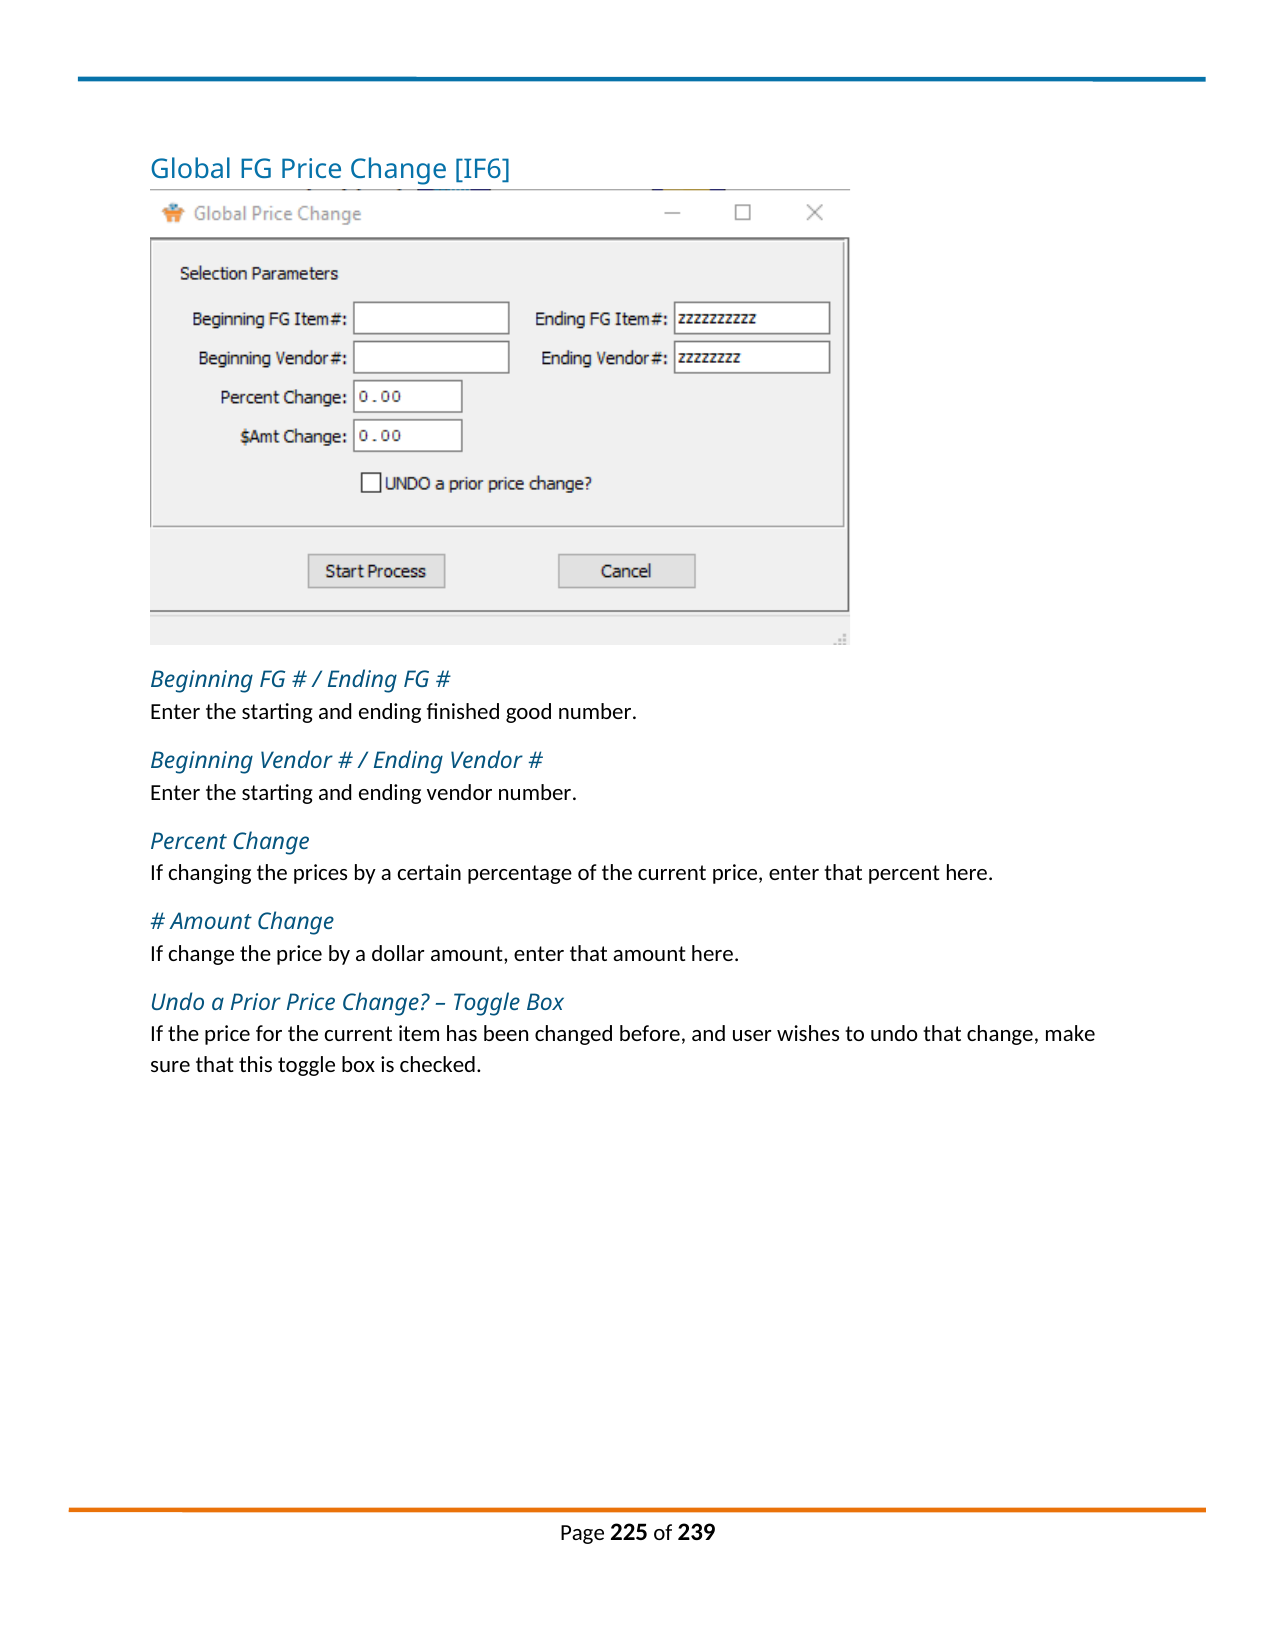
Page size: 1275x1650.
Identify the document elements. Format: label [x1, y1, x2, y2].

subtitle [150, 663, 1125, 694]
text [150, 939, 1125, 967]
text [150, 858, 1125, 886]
picture [150, 189, 851, 645]
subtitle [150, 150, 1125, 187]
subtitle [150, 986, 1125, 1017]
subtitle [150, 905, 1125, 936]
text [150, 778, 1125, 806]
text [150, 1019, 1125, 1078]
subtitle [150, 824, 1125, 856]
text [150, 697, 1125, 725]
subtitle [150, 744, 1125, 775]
